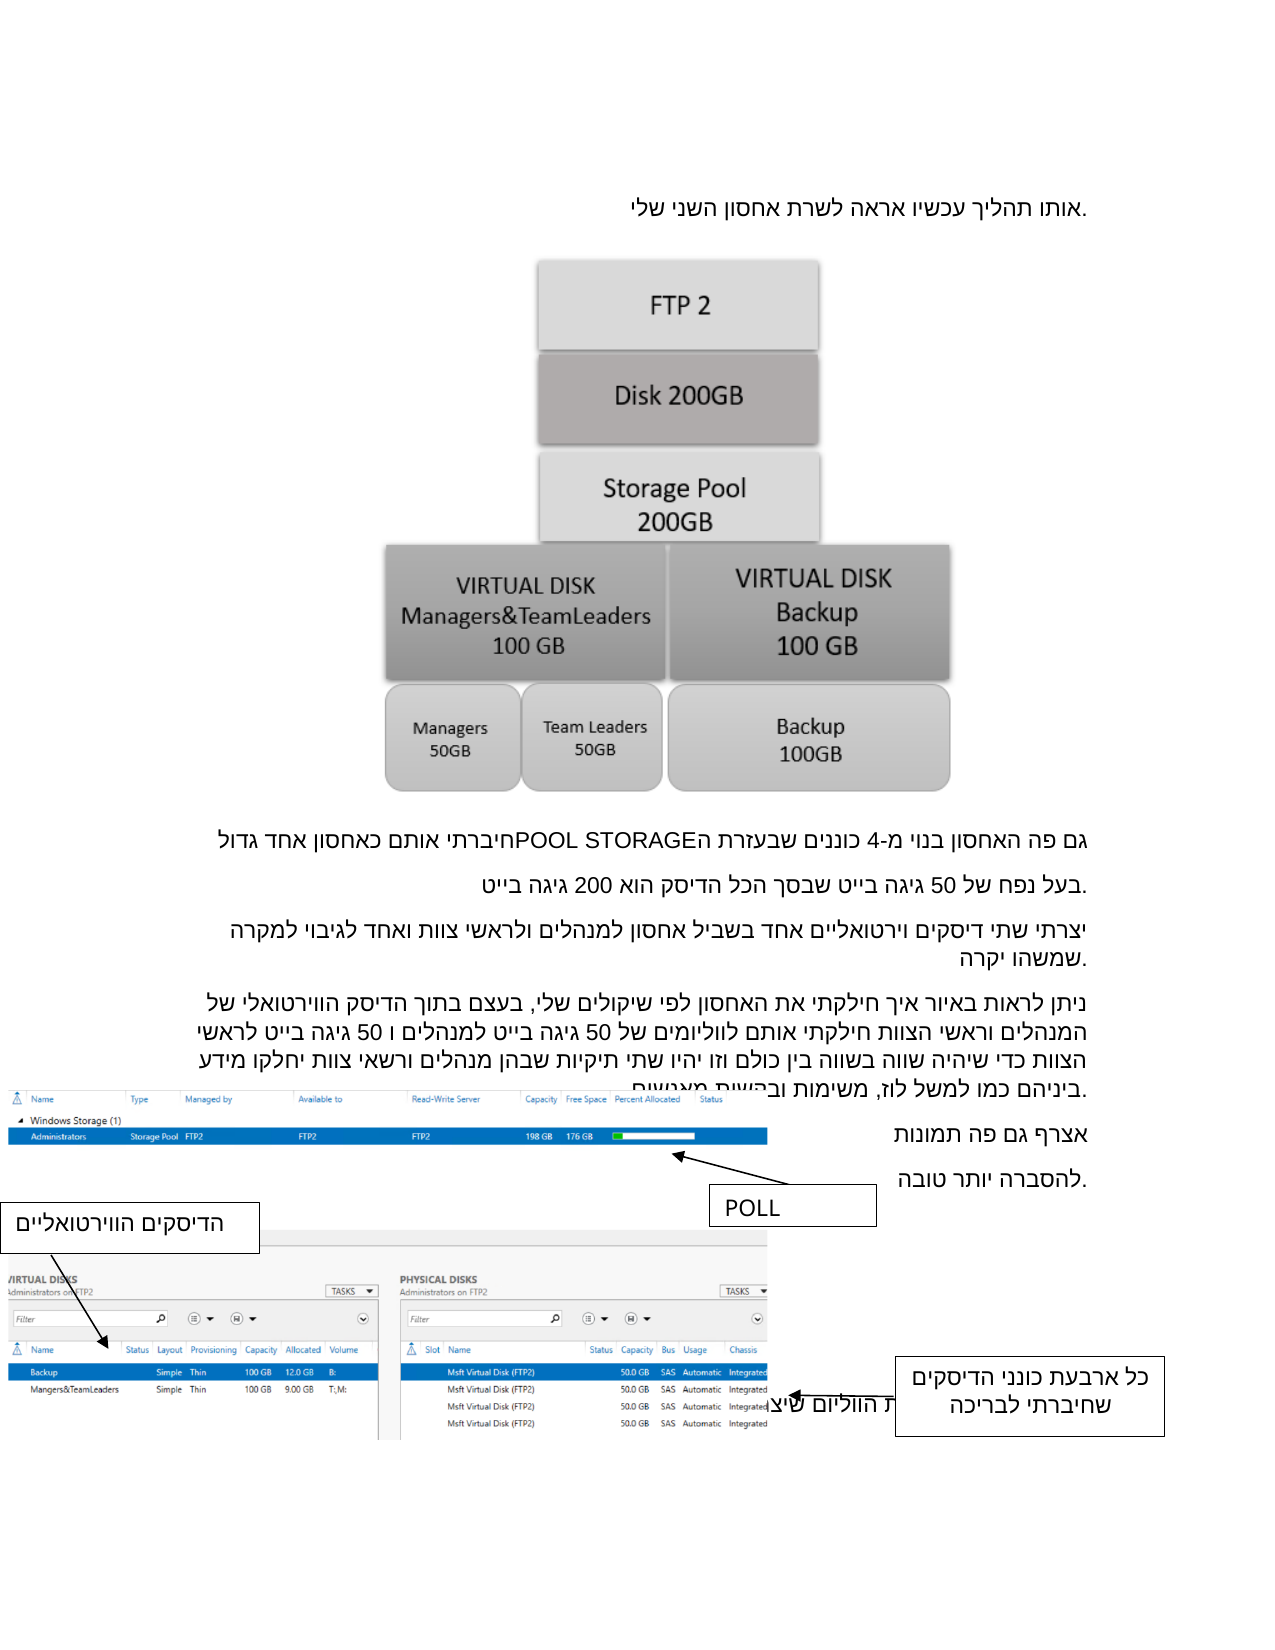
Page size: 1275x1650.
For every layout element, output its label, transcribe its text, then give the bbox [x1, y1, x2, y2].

text חיברתי אותם כאחסון אחד גדולPOOL STORAGEגם פה האחסון בנוי מ-4 כוננים שבעזרת ה [187, 827, 1087, 853]
text בעל נפח של 50 גיגה בייט שבסך הכל הדיסק הוא 200 גיגה בייט. [187, 872, 1087, 898]
picture [8, 1090, 768, 1440]
text ניתן לראות באיור איך חילקתי את האחסון לפי שיקולים שלי, בעצם בתוך הדיסק הווירטואלי של המנהלים וראשי הצוות חילקתי אותם לווליומים של 50 גיגה בייט למנהלים ו 50 גיגה בייט לראשי הצוות כדי שיהיה שווה בשווה בין כולם וזו יהיו שתי תיקיות שבהן מנהלים ורשאי צוות יחלקו מידע ביניהם כמו למשל לוז, משימות ובקשות מאנשים. [187, 990, 1087, 1102]
picture [325, 242, 1097, 863]
text אותו תהליך עכשיו אראה לשרת אחסון השני שלי. [187, 195, 1087, 221]
text יצרתי שתי דיסקים וירטואליים אחד בשביל אחסון למנהלים ולראשי צוות ואחד לגיבוי למקרה שמשהו יקרה. [187, 917, 1087, 972]
text להסברה יותר טובה. [768, 1166, 1087, 1192]
text אצרף גם פה תמונות [768, 1121, 1087, 1147]
